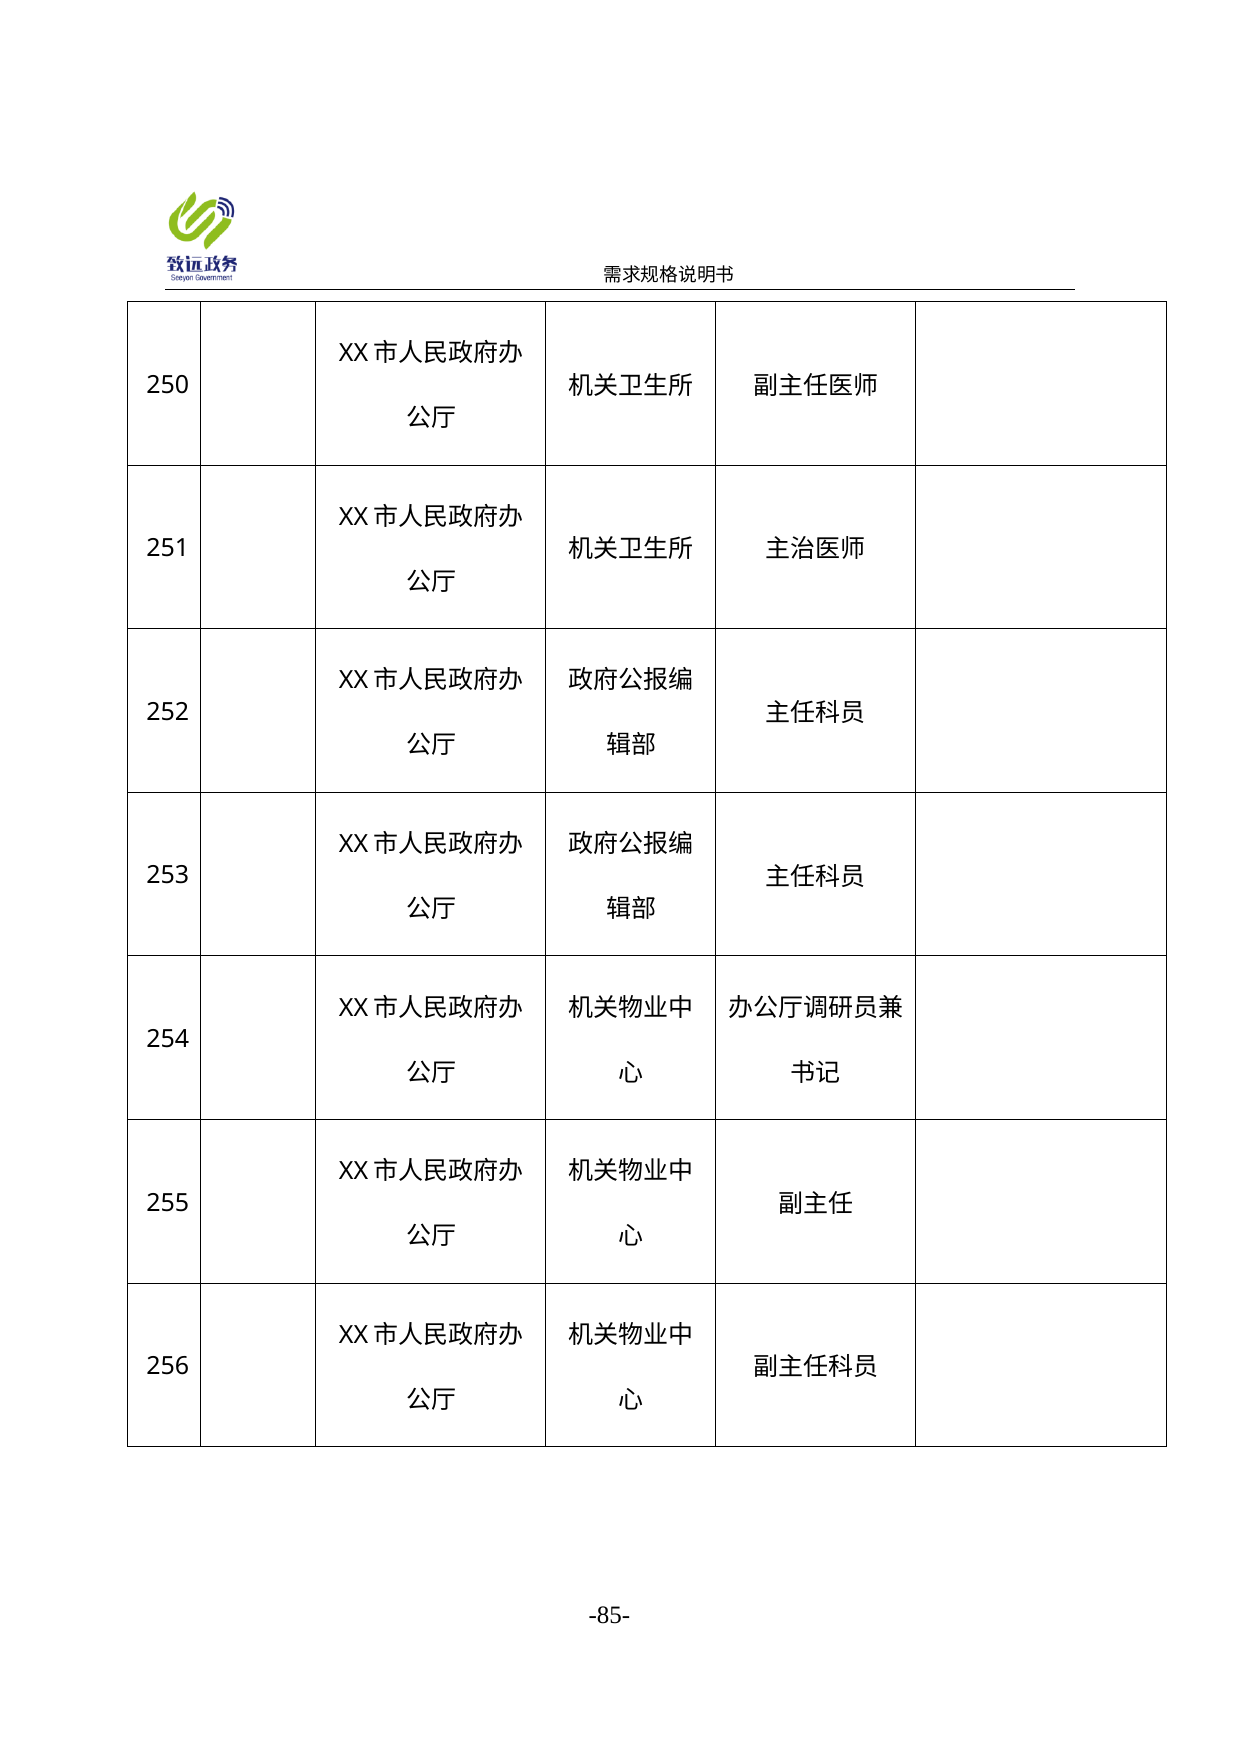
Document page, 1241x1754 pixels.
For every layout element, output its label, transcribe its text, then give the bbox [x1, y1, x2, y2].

table_cell [201, 1120, 315, 1282]
table_cell [201, 1284, 315, 1446]
table_cell XX市人民政府办公厅 [316, 302, 545, 465]
table_cell 255 [128, 1120, 200, 1282]
table_cell 副主任 [716, 1120, 915, 1282]
table_cell 主任科员 [716, 629, 915, 792]
table_cell [916, 956, 1166, 1119]
table_cell 252 [128, 629, 200, 792]
table_cell 主任科员 [716, 793, 915, 955]
picture [165, 190, 238, 282]
table_cell [201, 793, 315, 955]
table_cell [201, 302, 315, 465]
table_cell [201, 956, 315, 1119]
table_cell [916, 629, 1166, 792]
table_cell XX市人民政府办公厅 [316, 793, 545, 955]
table_cell 副主任医师 [716, 302, 915, 465]
table_cell 机关物业中心 [546, 956, 715, 1119]
table_cell 机关物业中心 [546, 1120, 715, 1282]
table_cell [916, 302, 1166, 465]
table_cell 251 [128, 466, 200, 628]
table_cell 机关物业中心 [546, 1284, 715, 1446]
table_cell 副主任科员 [716, 1284, 915, 1446]
table_cell [201, 629, 315, 792]
table_cell XX市人民政府办公厅 [316, 1284, 545, 1446]
table_cell 办公厅调研员兼书记 [716, 956, 915, 1119]
table_cell [916, 1284, 1166, 1446]
table_cell 253 [128, 793, 200, 955]
table_cell 254 [128, 956, 200, 1119]
table_cell [916, 1120, 1166, 1282]
table_cell 250 [128, 302, 200, 465]
table_cell XX市人民政府办公厅 [316, 466, 545, 628]
table_cell 机关卫生所 [546, 302, 715, 465]
table_cell 256 [128, 1284, 200, 1446]
table_cell 政府公报编辑部 [546, 629, 715, 792]
table_cell 政府公报编辑部 [546, 793, 715, 955]
table_cell 主治医师 [716, 466, 915, 628]
table_cell XX市人民政府办公厅 [316, 629, 545, 792]
table_cell XX市人民政府办公厅 [316, 1120, 545, 1282]
table_cell [916, 466, 1166, 628]
table_cell [201, 466, 315, 628]
table_cell XX市人民政府办公厅 [316, 956, 545, 1119]
table_cell 机关卫生所 [546, 466, 715, 628]
table_cell [916, 793, 1166, 955]
